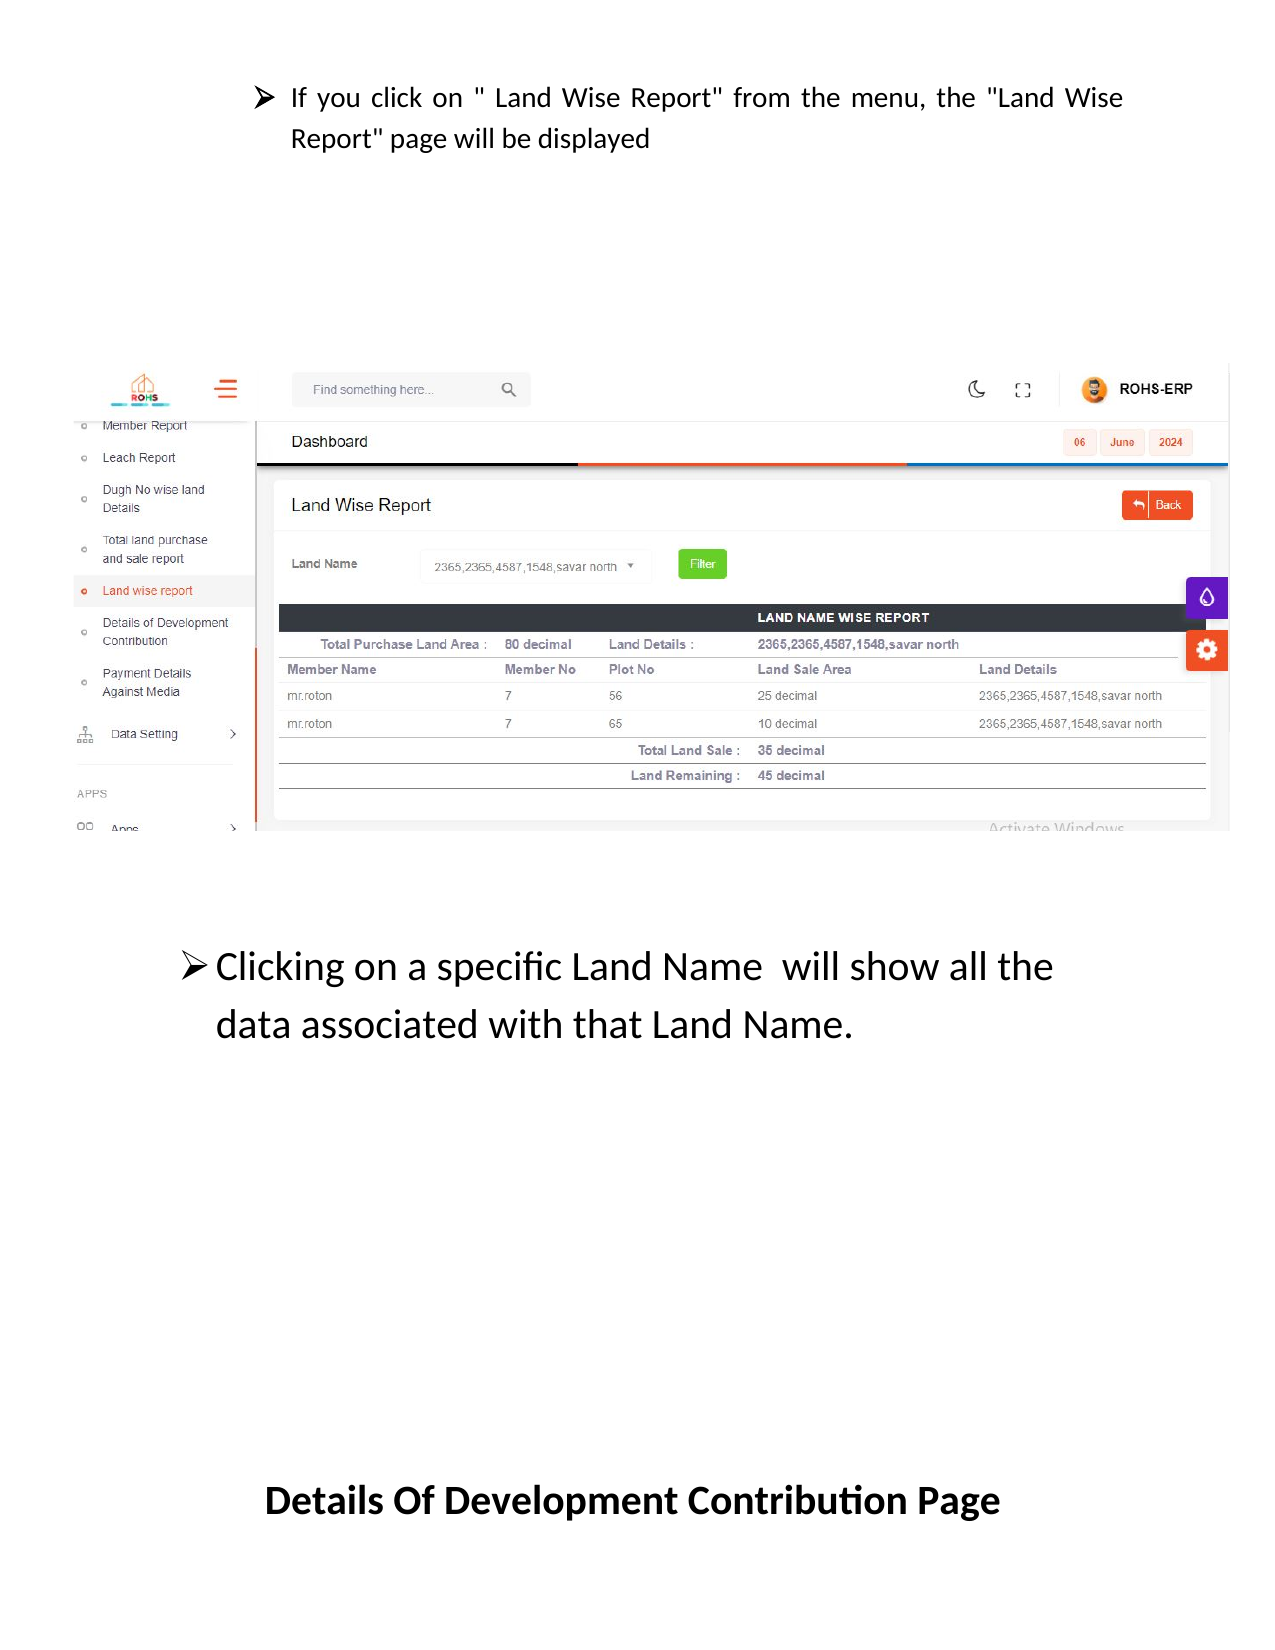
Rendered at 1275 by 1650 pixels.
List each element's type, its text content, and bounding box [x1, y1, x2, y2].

list If you click on " Land Wise Report" from the menu, the "Land Wise Report" page will be displayed [253, 79, 1125, 156]
picture [73, 363, 1230, 831]
text Details Of Development Contribution Page [141, 1474, 1125, 1524]
list Clicking on a specific Land Name will show all the data associated with that Land Name. [178, 940, 1125, 1049]
